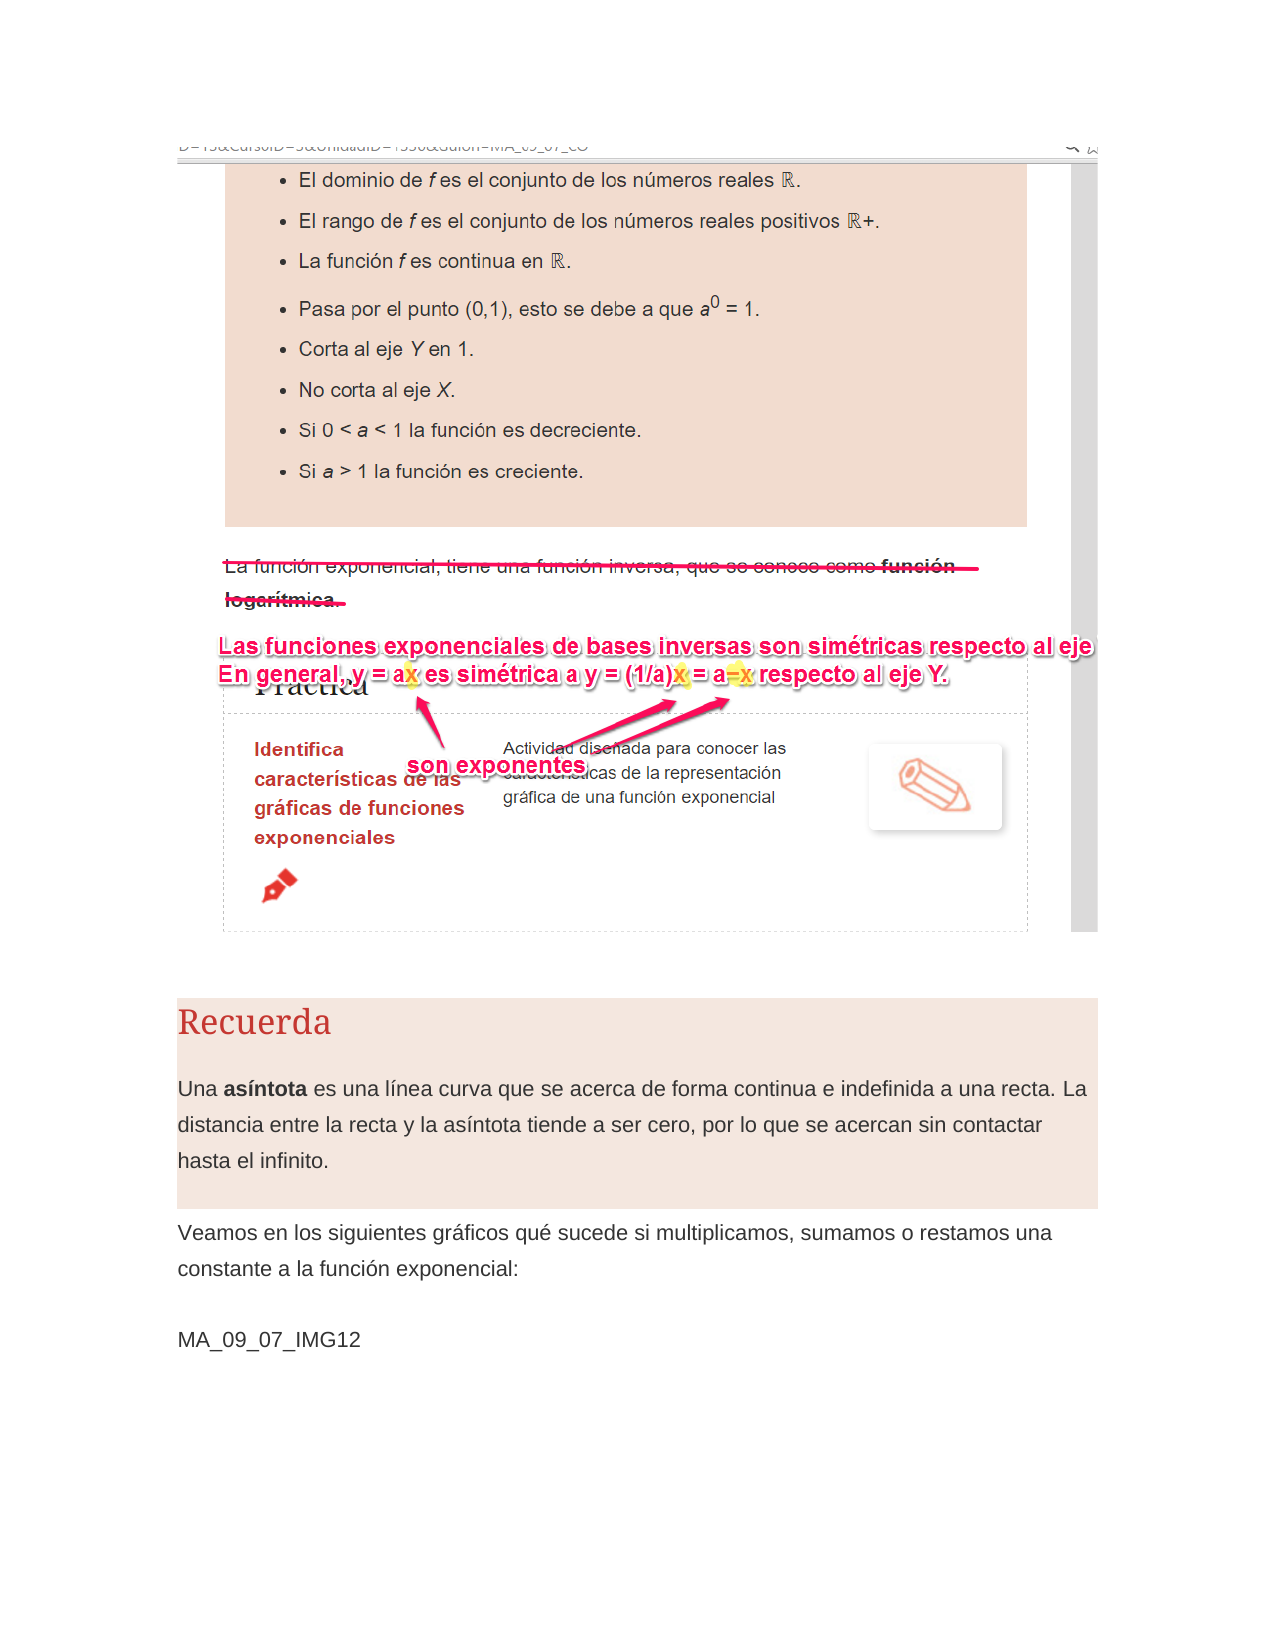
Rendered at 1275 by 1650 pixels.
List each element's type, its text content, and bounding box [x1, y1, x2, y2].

text Una asíntota es una línea curva que se acerca de forma continua e indefinida a una recta. La distancia entre la recta y la asíntota tiende a ser cero, por lo que se acercan sin contactar hasta el infinito. [177, 1065, 1098, 1173]
text MA_09_07_IMG12 [177, 1317, 1098, 1353]
subtitle Recuerda [177, 998, 1098, 1045]
picture [177, 147, 1098, 932]
text Veamos en los siguientes gráficos qué sucede si multiplicamos, sumamos o restamos una constante a la función exponencial: [177, 1209, 1098, 1281]
